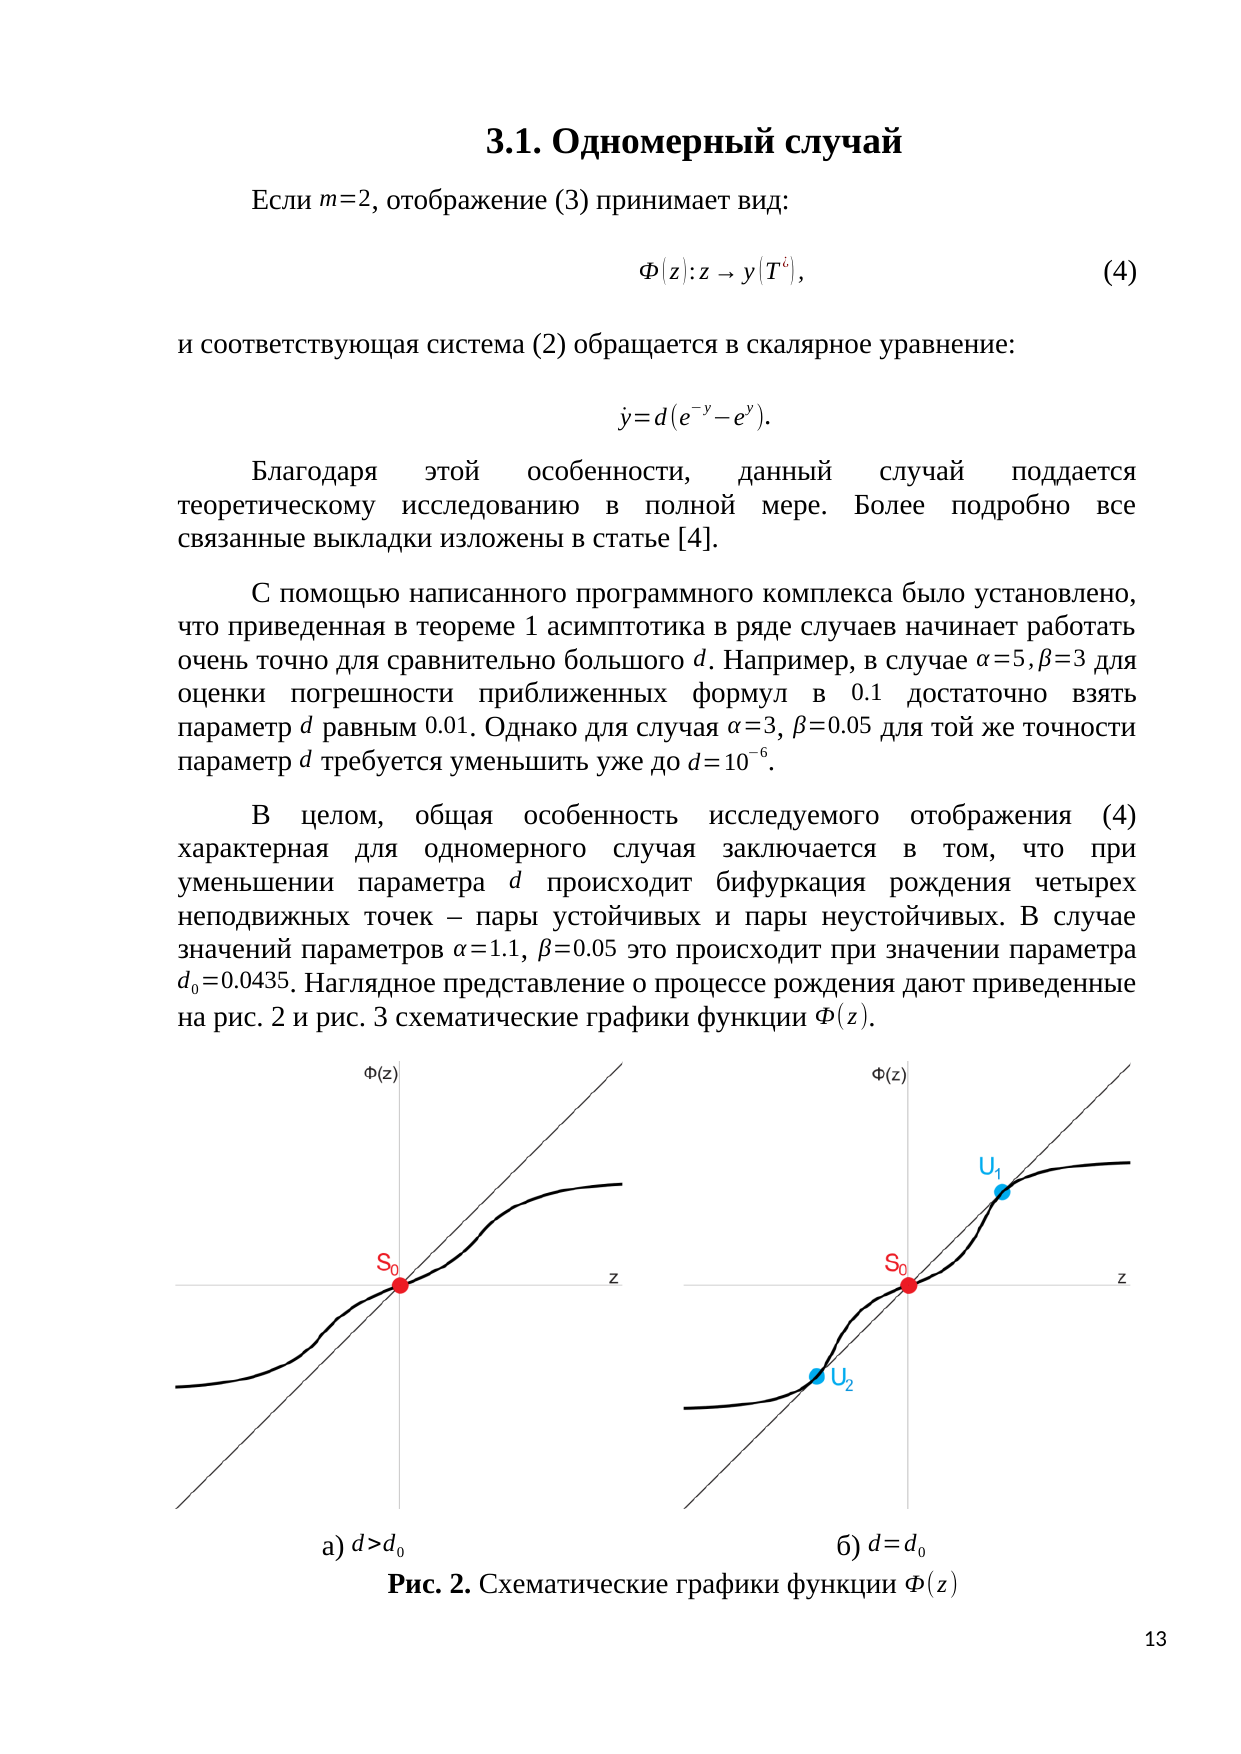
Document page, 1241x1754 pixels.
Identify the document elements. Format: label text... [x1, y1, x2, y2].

text . [177, 397, 1137, 433]
text (4) [177, 253, 1137, 288]
text и соответствующая система (2) обращается в скалярное уравнение: [177, 326, 1137, 359]
picture [175, 1061, 623, 1509]
picture [683, 1061, 1131, 1509]
text В целом, общая особенность исследуемого отображения (4) характерная для одномерного случая заключается в том, что при уменьшении параметра происходит бифуркация рождения четырех неподвижных точек – пары устойчивых и пары неустойчивых. В случае значений параметров , это происходит при значении параметра . Наглядное представление о процессе рождения дают приведенные на рис. 2 и рис. 3 схематические графики функции . [177, 797, 1137, 1033]
text С помощью написанного программного комплекса было установлено, что приведенная в теореме 1 асимптотика в ряде случаев начинает работать очень точно для сравнительно большого . Например, в случае для оценки погрешности приближенных формул в достаточно взять параметр равным . Однако для случая , для той же точности параметр требуется уменьшить уже до . [177, 575, 1137, 776]
text Если , отображение (3) принимает вид: [177, 182, 1137, 216]
text Благодаря этой особенности, данный случай поддается теоретическому исследованию в полной мере. Более подробно все связанные выкладки изложены в статье [4]. [177, 453, 1137, 554]
text 3.1. Одномерный случай [177, 118, 1137, 161]
